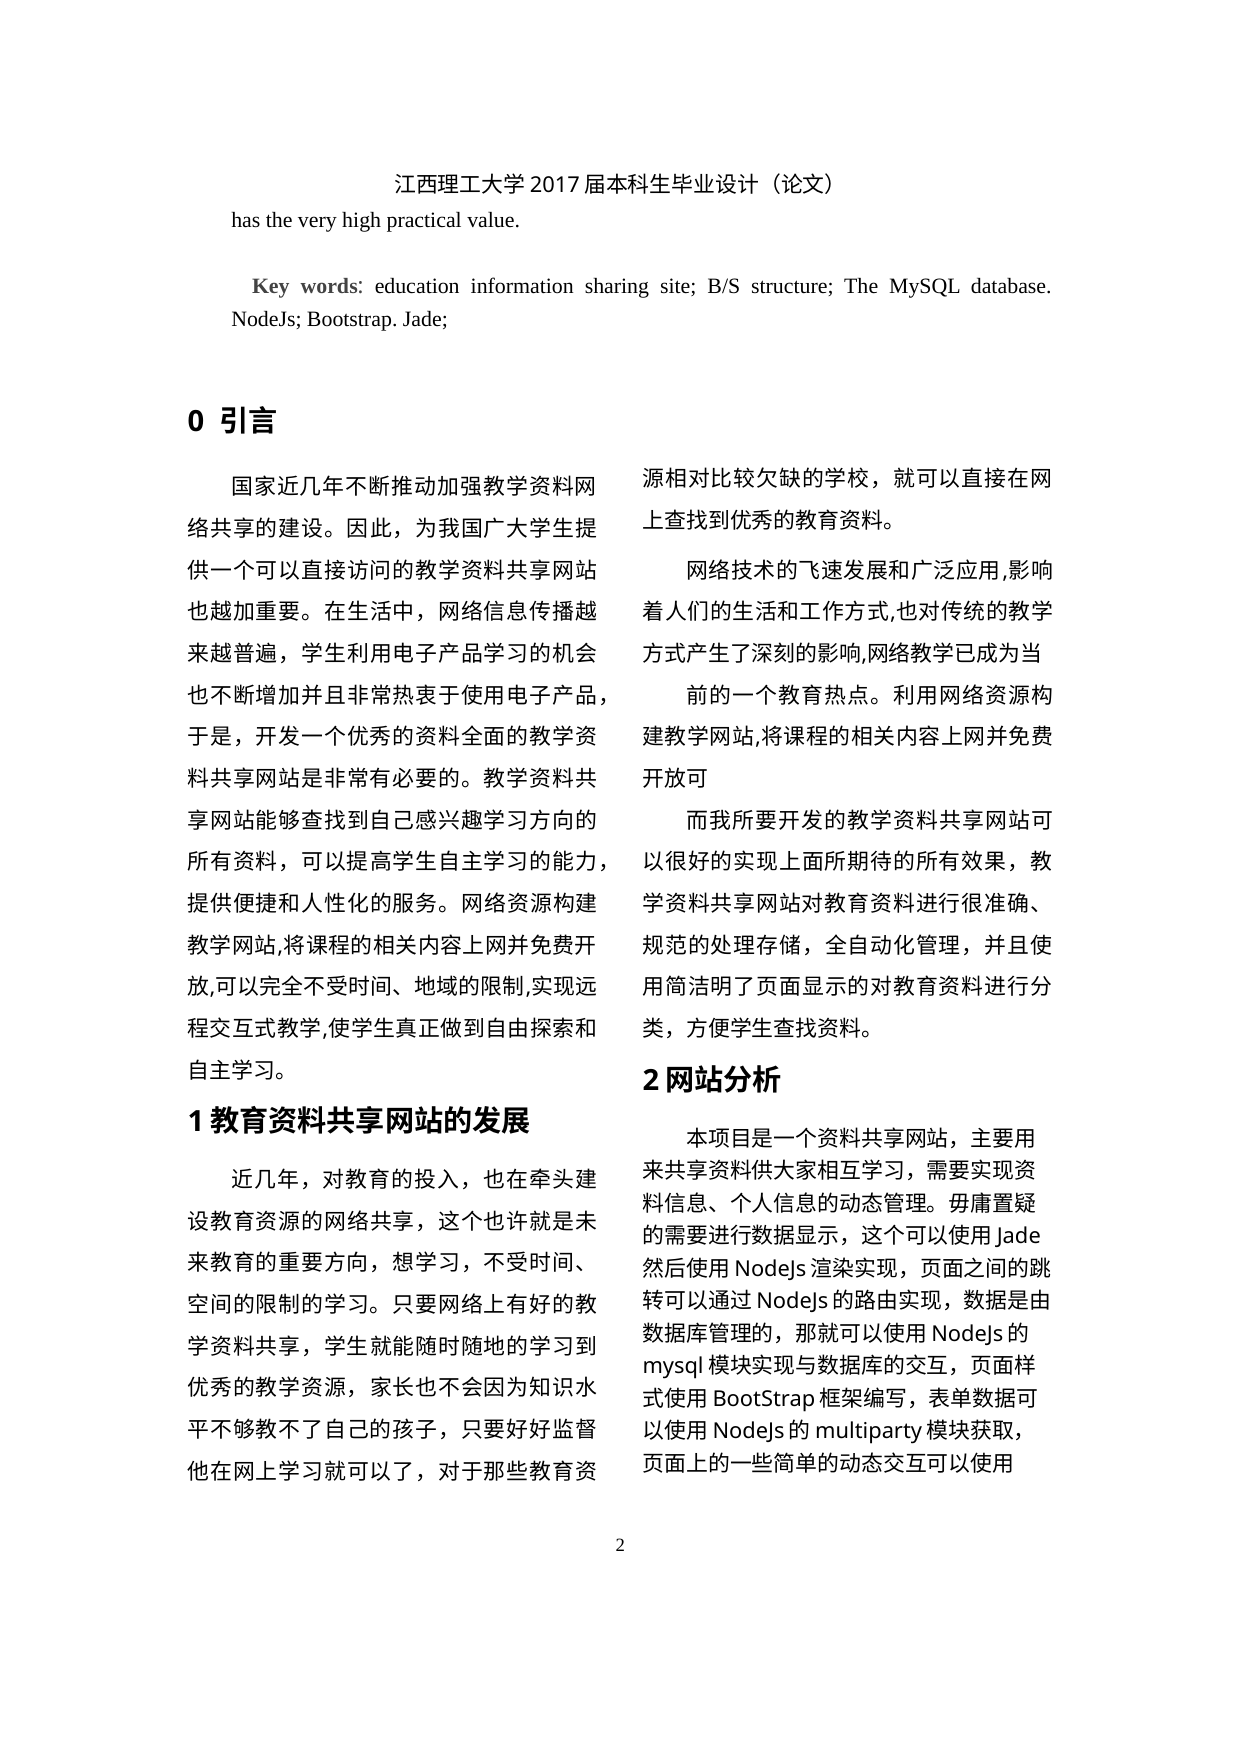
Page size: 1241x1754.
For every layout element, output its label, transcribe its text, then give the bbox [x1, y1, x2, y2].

text 近几年，对教育的投入，也在牵头建设教育资源的网络共享，这个也许就是未来教育的重要方向，想学习，不受时间、空间的限制的学习。只要网络上有好的教学资料共享，学生就能随时随地的学习到优秀的教学资源，家长也不会因为知识水平不够教不了自己的孩子，只要好好监督他在网上学习就可以了，对于那些教育资源相对比较欠缺的学校，就可以直接在网上查找到优秀的教育资料。 [187, 1162, 598, 1495]
text 而我所要开发的教学资料共享网站可以很好的实现上面所期待的所有效果，教学资料共享网站对教育资料进行很准确、规范的处理存储，全自动化管理，并且使用简洁明了页面显示的对教育资料进行分类，方便学生查找资料。 [642, 795, 1053, 1045]
text Key words: education information sharing site; B/S structure; The MySQL database. NodeJs; Bootstrap. Jade; [231, 270, 1053, 331]
text 前的一个教育热点。利用网络资源构建教学网站,将课程的相关内容上网并免费开放可 [642, 670, 1053, 795]
text 1教育资料共享网站的发展 [187, 1086, 598, 1151]
text 网络技术的飞速发展和广泛应用,影响着人们的生活和工作方式,也对传统的教学方式产生了深刻的影响,网络教学已成为当 [642, 545, 1053, 670]
text 2网站分析 [642, 1045, 1053, 1110]
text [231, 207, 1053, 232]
text 近几年，对教育的投入，也在牵头建设教育资源的网络共享，这个也许就是未来教育的重要方向，想学习，不受时间、空间的限制的学习。只要网络上有好的教学资料共享，学生就能随时随地的学习到优秀的教学资源，家长也不会因为知识水平不够教不了自己的孩子，只要好好监督他在网上学习就可以了，对于那些教育资源相对比较欠缺的学校，就可以直接在网上查找到优秀的教育资料。 [642, 461, 1053, 545]
text 0 引言 [187, 386, 598, 451]
text 国家近几年不断推动加强教学资料网络共享的建设。因此，为我国广大学生提供一个可以直接访问的教学资料共享网站也越加重要。在生活中，网络信息传播越来越普遍，学生利用电子产品学习的机会也不断增加并且非常热衷于使用电子产品，于是，开发一个优秀的资料全面的教学资料共享网站是非常有必要的。教学资料共享网站能够查找到自己感兴趣学习方向的所有资料，可以提高学生自主学习的能力，提供便捷和人性化的服务。网络资源构建教学网站,将课程的相关内容上网并免费开放,可以完全不受时间、地域的限制,实现远程交互式教学,使学生真正做到自由探索和自主学习。 [187, 461, 598, 1086]
